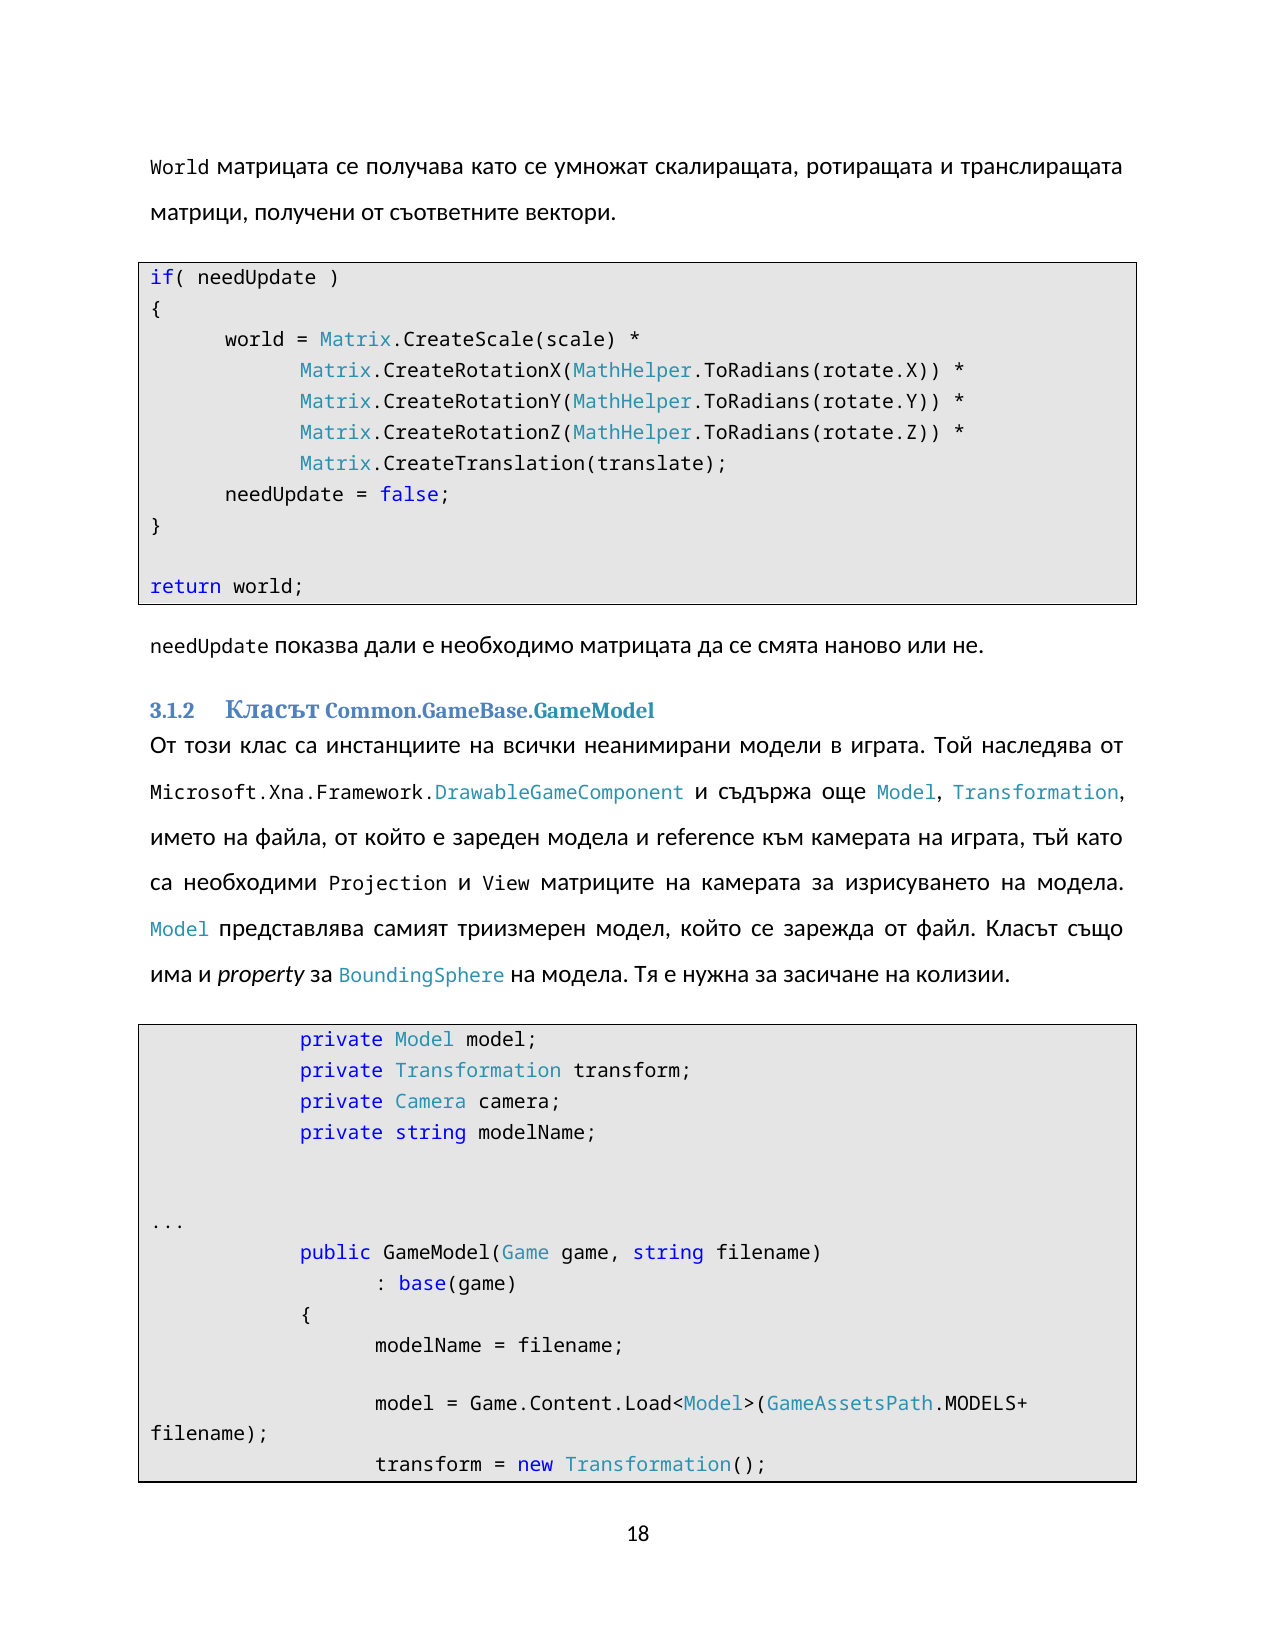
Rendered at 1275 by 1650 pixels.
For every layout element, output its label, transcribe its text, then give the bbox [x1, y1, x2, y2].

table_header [139, 1025, 1136, 1481]
text От този клас са инстанциите на всички неанимирани модели в играта. Той наследява от Microsoft.Xna.Framework.DrawableGameComponent и съдържа още Model, Transformation, името на файла, от който е зареден модела и reference към камерата на играта, тъй като са необходими Projection и View матриците на камерата за изрисуването на модела. Model представлява самият триизмерен модел, който се зарежда от файл. Класът също има и property за BoundingSphere на модела. Тя е нужна за засичане на колизии. [150, 729, 1125, 988]
text needUpdate показва дали е необходимо матрицата да се смята наново или не. [150, 629, 1125, 660]
text World матрицата се получава като се умножат скалиращата, ротиращата и транслиращата матрици, получени от съответните вектори. [150, 150, 1125, 226]
table_header if( needUpdate ) { world = Matrix.CreateScale(scale) * Matrix.CreateRotationX(MathHelper.ToRadians(rotate.X)) * Matrix.CreateRotationY(MathHelper.ToRadians(rotate.Y)) * Matrix.CreateRotationZ(MathHelper.ToRadians(rotate.Z)) * Matrix.CreateTranslation(translate); needUpdate = false; } return world; [139, 263, 1136, 603]
subtitle Класът Common.GameBase.GameModel [150, 696, 1125, 725]
